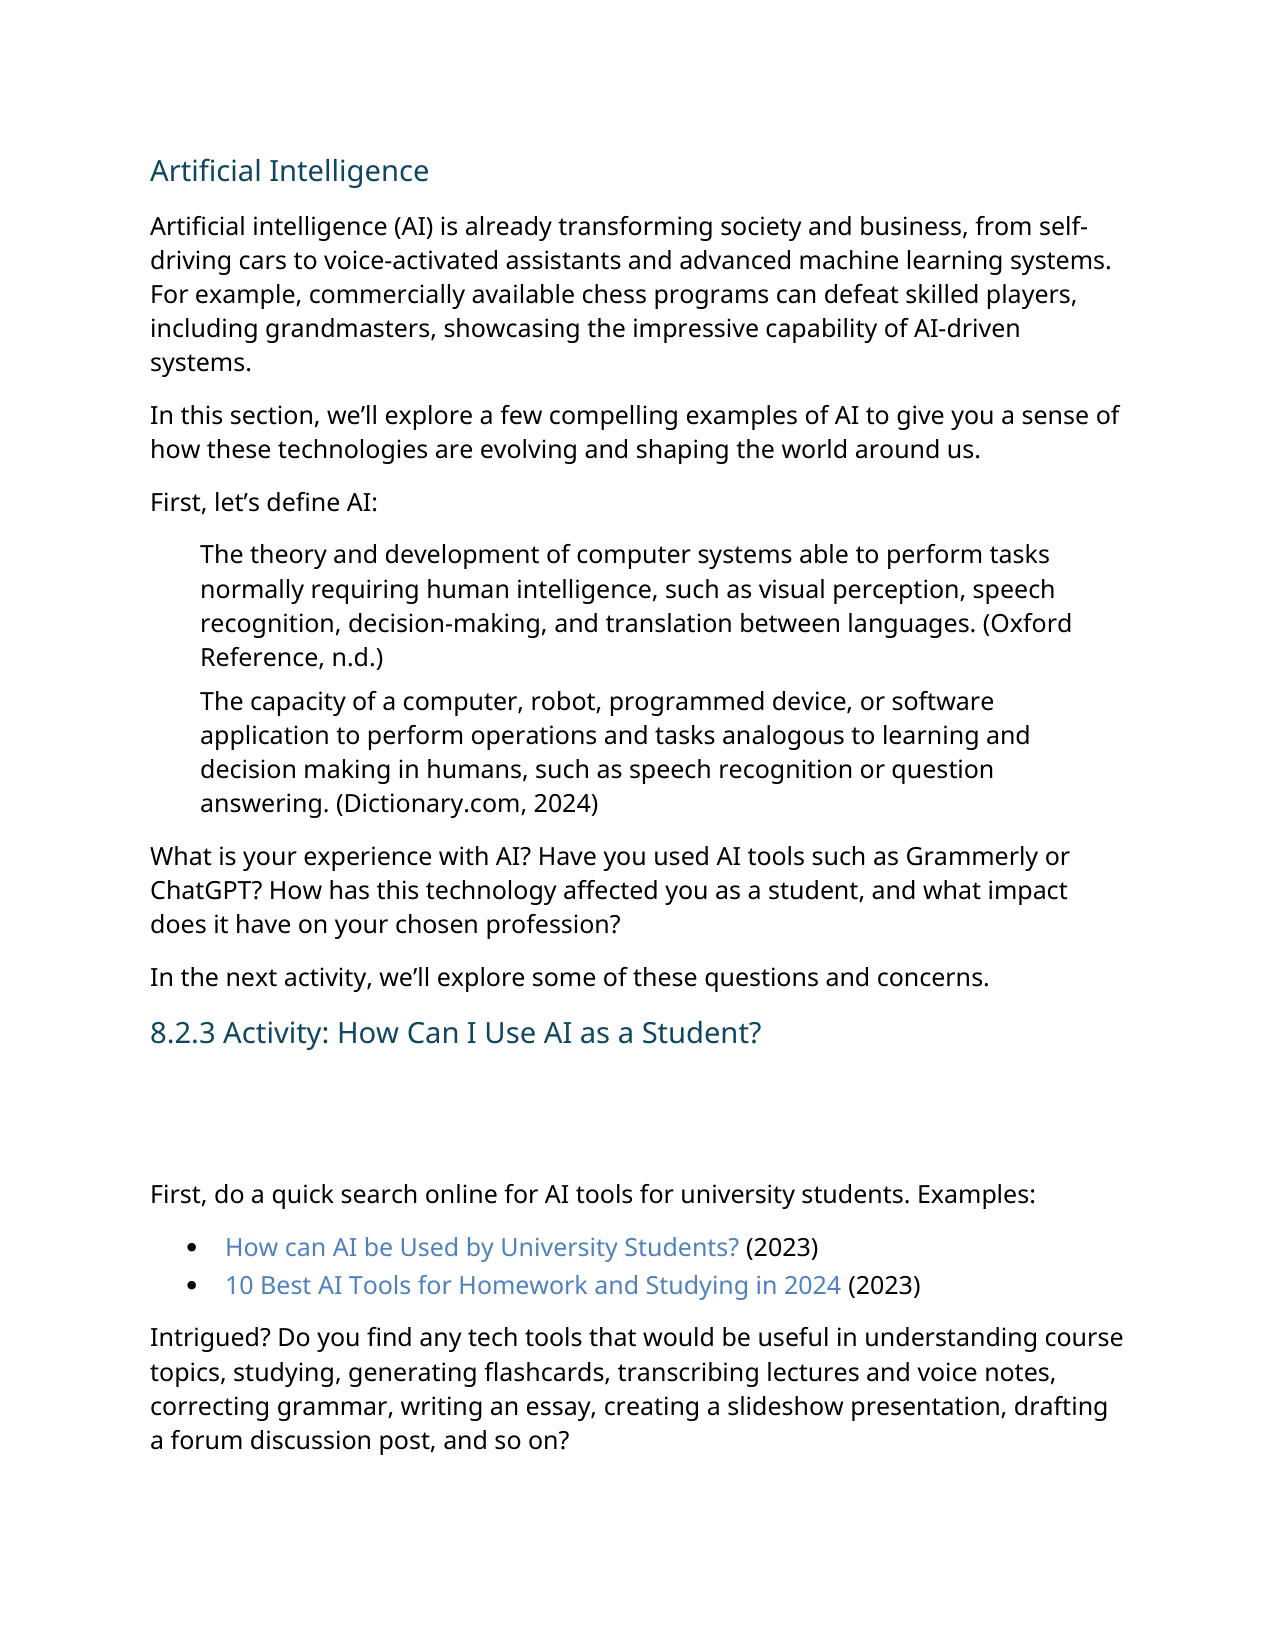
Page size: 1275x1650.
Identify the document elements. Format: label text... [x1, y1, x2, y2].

text What is your experience with AI? Have you used AI tools such as Grammerly or ChatGPT? How has this technology affected you as a student, and what impact does it have on your chosen profession? [150, 839, 1125, 941]
text First, do a quick search online for AI tools for university students. Examples: [150, 1177, 1125, 1211]
text The theory and development of computer systems able to perform tasks normally requiring human intelligence, such as visual perception, speech recognition, decision-making, and translation between languages. (Oxford Reference, n.d.) [200, 537, 1075, 673]
text Intrigued? Do you find any tech tools that would be useful in understanding course topics, studying, generating flashcards, transcribing lectures and voice notes, correcting grammar, writing an essay, creating a slideshow presentation, drafting a forum discussion post, and so on? [150, 1320, 1125, 1456]
list 10 Best AI Tools for Homework and Studying in 2024 (2023) [187, 1267, 1125, 1301]
text Artificial intelligence (AI) is already transforming society and business, from self-driving cars to voice-activated assistants and advanced machine learning systems. For example, commercially available chess programs can defeat skilled players, including grandmasters, showcasing the impressive capability of AI-driven systems. [150, 208, 1125, 379]
list How can AI be Used by University Students? (2023) [187, 1229, 1125, 1263]
subtitle Artificial Intelligence [150, 150, 1125, 190]
text In this section, we’ll explore a few compelling examples of AI to give you a sense of how these technologies are evolving and shaping the world around us. [150, 397, 1125, 466]
text The capacity of a computer, robot, programmed device, or software application to perform operations and tasks analogous to learning and decision making in humans, such as speech recognition or question answering. (Dictionary.com, 2024) [200, 684, 1075, 820]
text In the next activity, we’ll explore some of these questions and concerns. [150, 960, 1125, 994]
subtitle 8.2.3 Activity: How Can I Use AI as a Student? [150, 1013, 1125, 1052]
text First, let’s define AI: [150, 484, 1125, 518]
